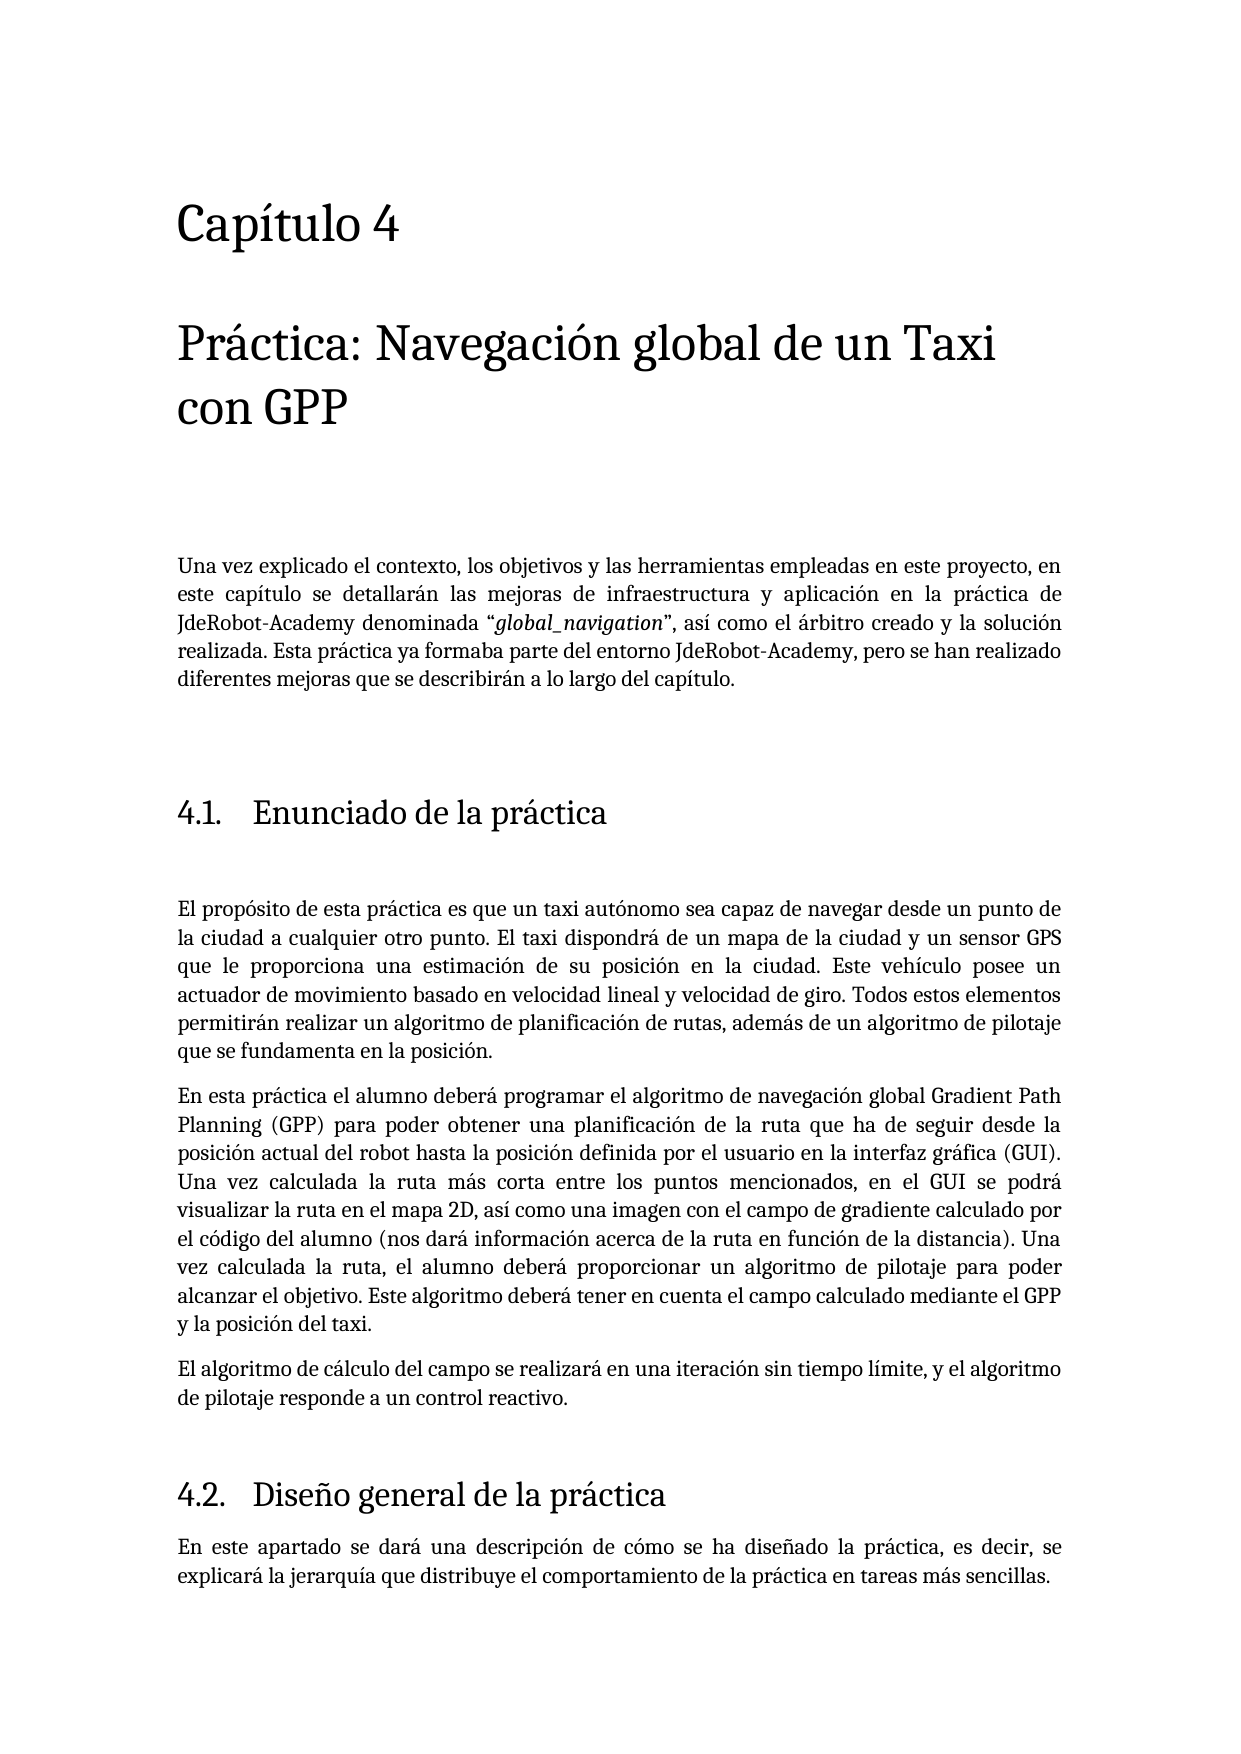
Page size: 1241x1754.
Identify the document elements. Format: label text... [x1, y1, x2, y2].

text Práctica: Navegación global de un Taxi con GPP [177, 313, 1063, 438]
list Enunciado de la práctica [177, 793, 1063, 833]
list Diseño general de la práctica [177, 1474, 1063, 1515]
text Una vez explicado el contexto, los objetivos y las herramientas empleadas en este proyecto, en este capítulo se detallarán las mejoras de infraestructura y aplicación en la práctica de JdeRobot-Academy denominada “global_navigation”, así como el árbitro creado y la solución realizada. Esta práctica ya formaba parte del entorno JdeRobot-Academy, pero se han realizado diferentes mejoras que se describirán a lo largo del capítulo. [177, 552, 1063, 693]
text El propósito de esta práctica es que un taxi autónomo sea capaz de navegar desde un punto de la ciudad a cualquier otro punto. El taxi dispondrá de un mapa de la ciudad y un sensor GPS que le proporciona una estimación de su posición en la ciudad. Este vehículo posee un actuador de movimiento basado en velocidad lineal y velocidad de giro. Todos estos elementos permitirán realizar un algoritmo de planificación de rutas, además de un algoritmo de pilotaje que se fundamenta en la posición. [177, 896, 1063, 1064]
text En esta práctica el alumno deberá programar el algoritmo de navegación global Gradient Path Planning (GPP) para poder obtener una planificación de la ruta que ha de seguir desde la posición actual del robot hasta la posición definida por el usuario en la interfaz gráfica (GUI). Una vez calculada la ruta más corta entre los puntos mencionados, en el GUI se podrá visualizar la ruta en el mapa 2D, así como una imagen con el campo de gradiente calculado por el código del alumno (nos dará información acerca de la ruta en función de la distancia). Una vez calculada la ruta, el alumno deberá proporcionar un algoritmo de pilotaje para poder alcanzar el objetivo. Este algoritmo deberá tener en cuenta el campo calculado mediante el GPP y la posición del taxi. [177, 1083, 1063, 1337]
text Capítulo 4 [177, 193, 1063, 255]
text En este apartado se dará una descripción de cómo se ha diseñado la práctica, es decir, se explicará la jerarquía que distribuye el comportamiento de la práctica en tareas más sencillas. [177, 1534, 1063, 1589]
text El algoritmo de cálculo del campo se realizará en una iteración sin tiempo límite, y el algoritmo de pilotaje responde a un control reactivo. [177, 1356, 1063, 1411]
